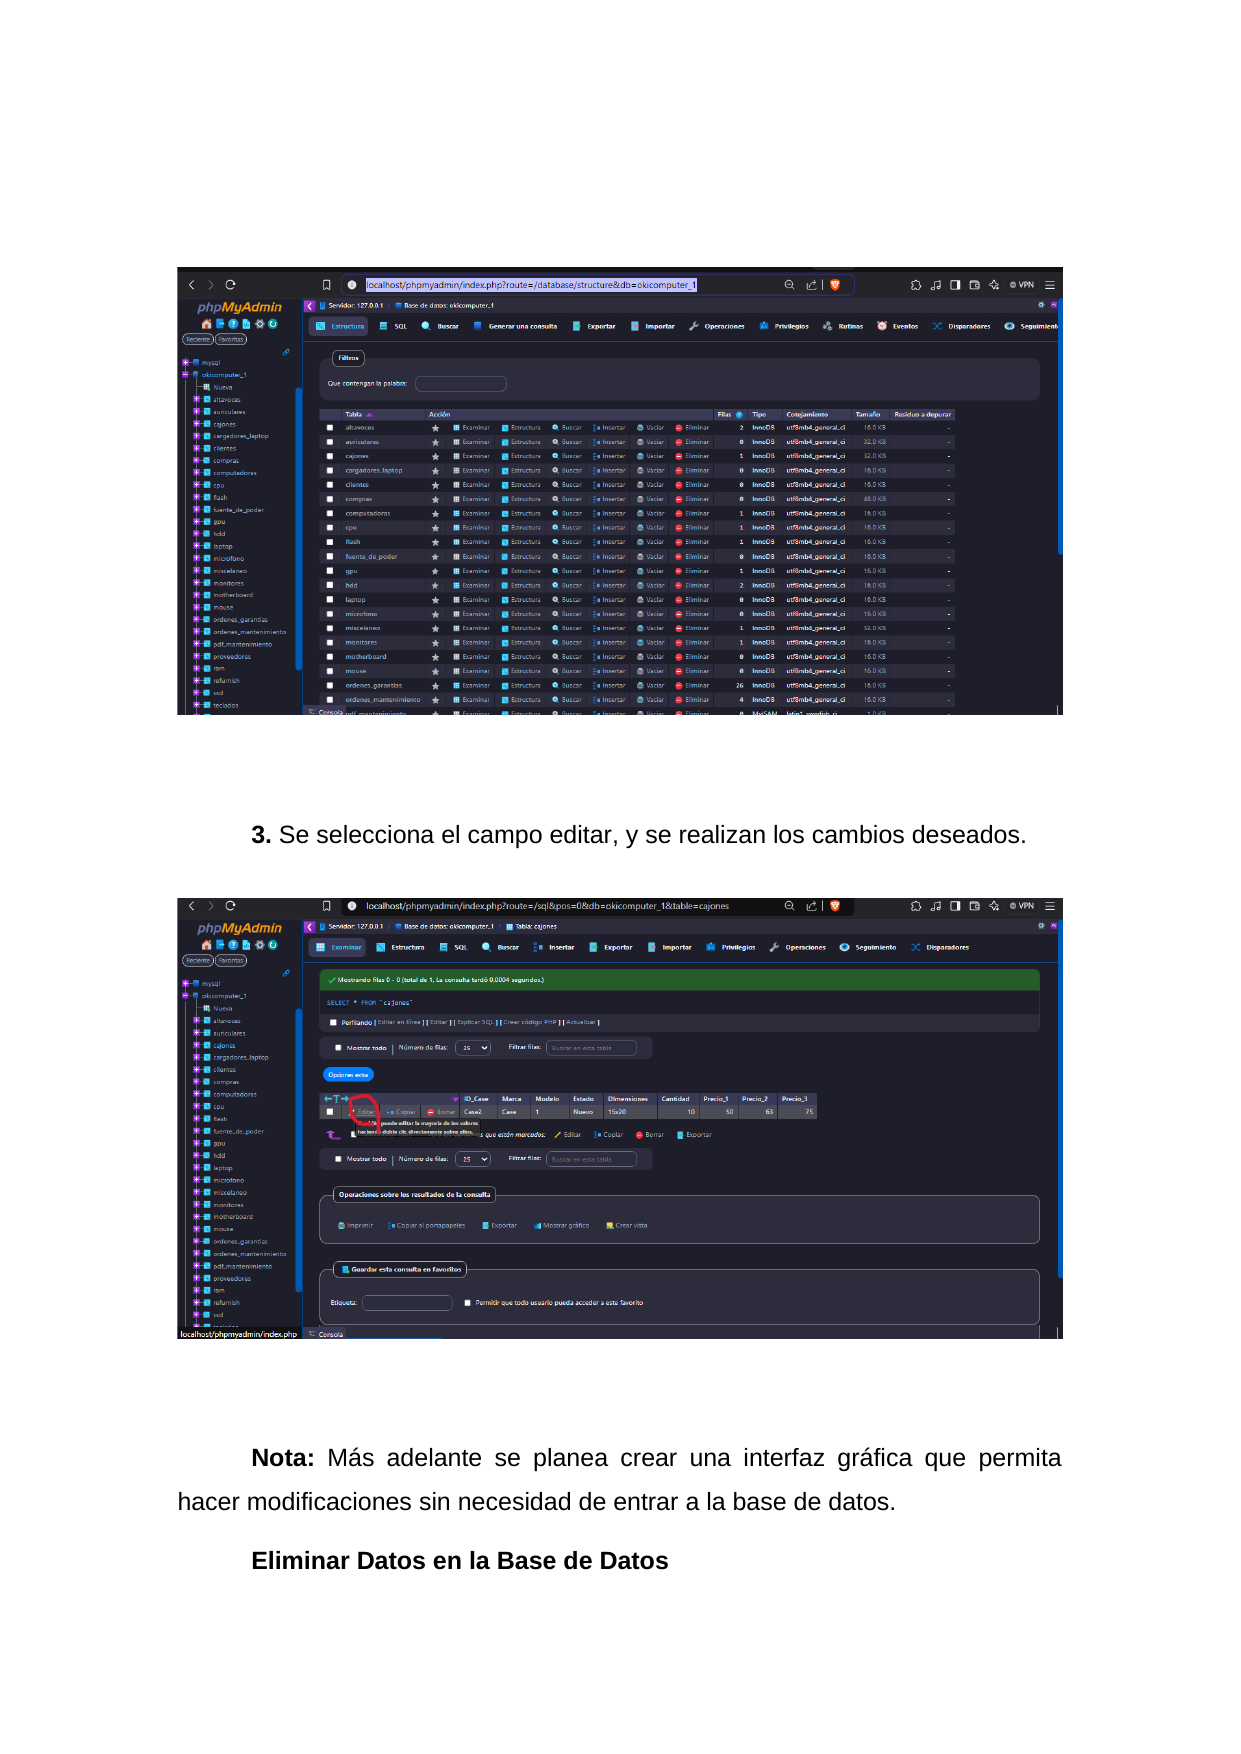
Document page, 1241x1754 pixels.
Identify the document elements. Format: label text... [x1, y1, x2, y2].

picture [177, 898, 1063, 1339]
picture [177, 267, 1063, 715]
text Eliminar Datos en la Base de Datos [177, 1546, 1063, 1575]
text Nota: Más adelante se planea crear una interfaz gráfica que permita hacer modificaciones sin necesidad de entrar a la base de datos. [177, 1443, 1063, 1515]
text 3. Se selecciona el campo editar, y se realizan los cambios deseados. [177, 820, 1063, 849]
